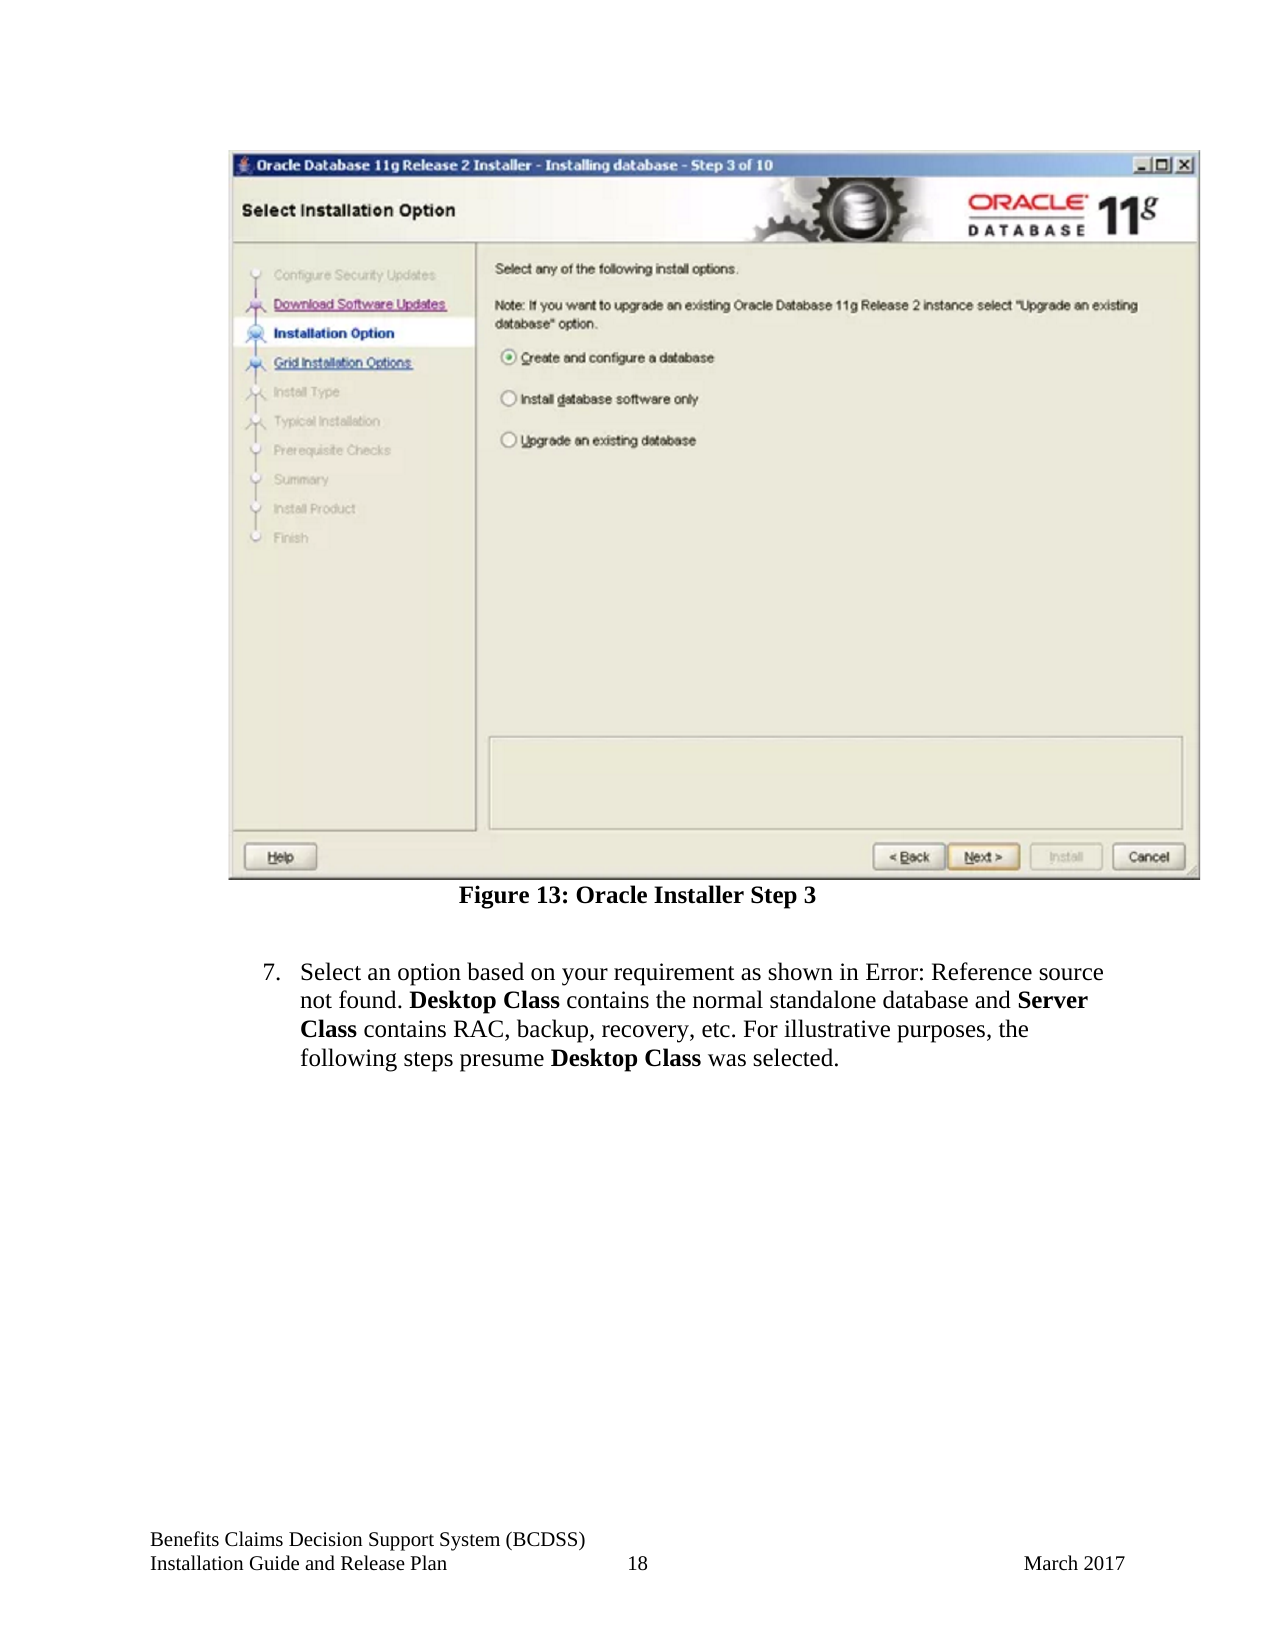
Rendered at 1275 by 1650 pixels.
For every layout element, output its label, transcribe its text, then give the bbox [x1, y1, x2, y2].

picture [225, 150, 1200, 881]
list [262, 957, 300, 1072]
